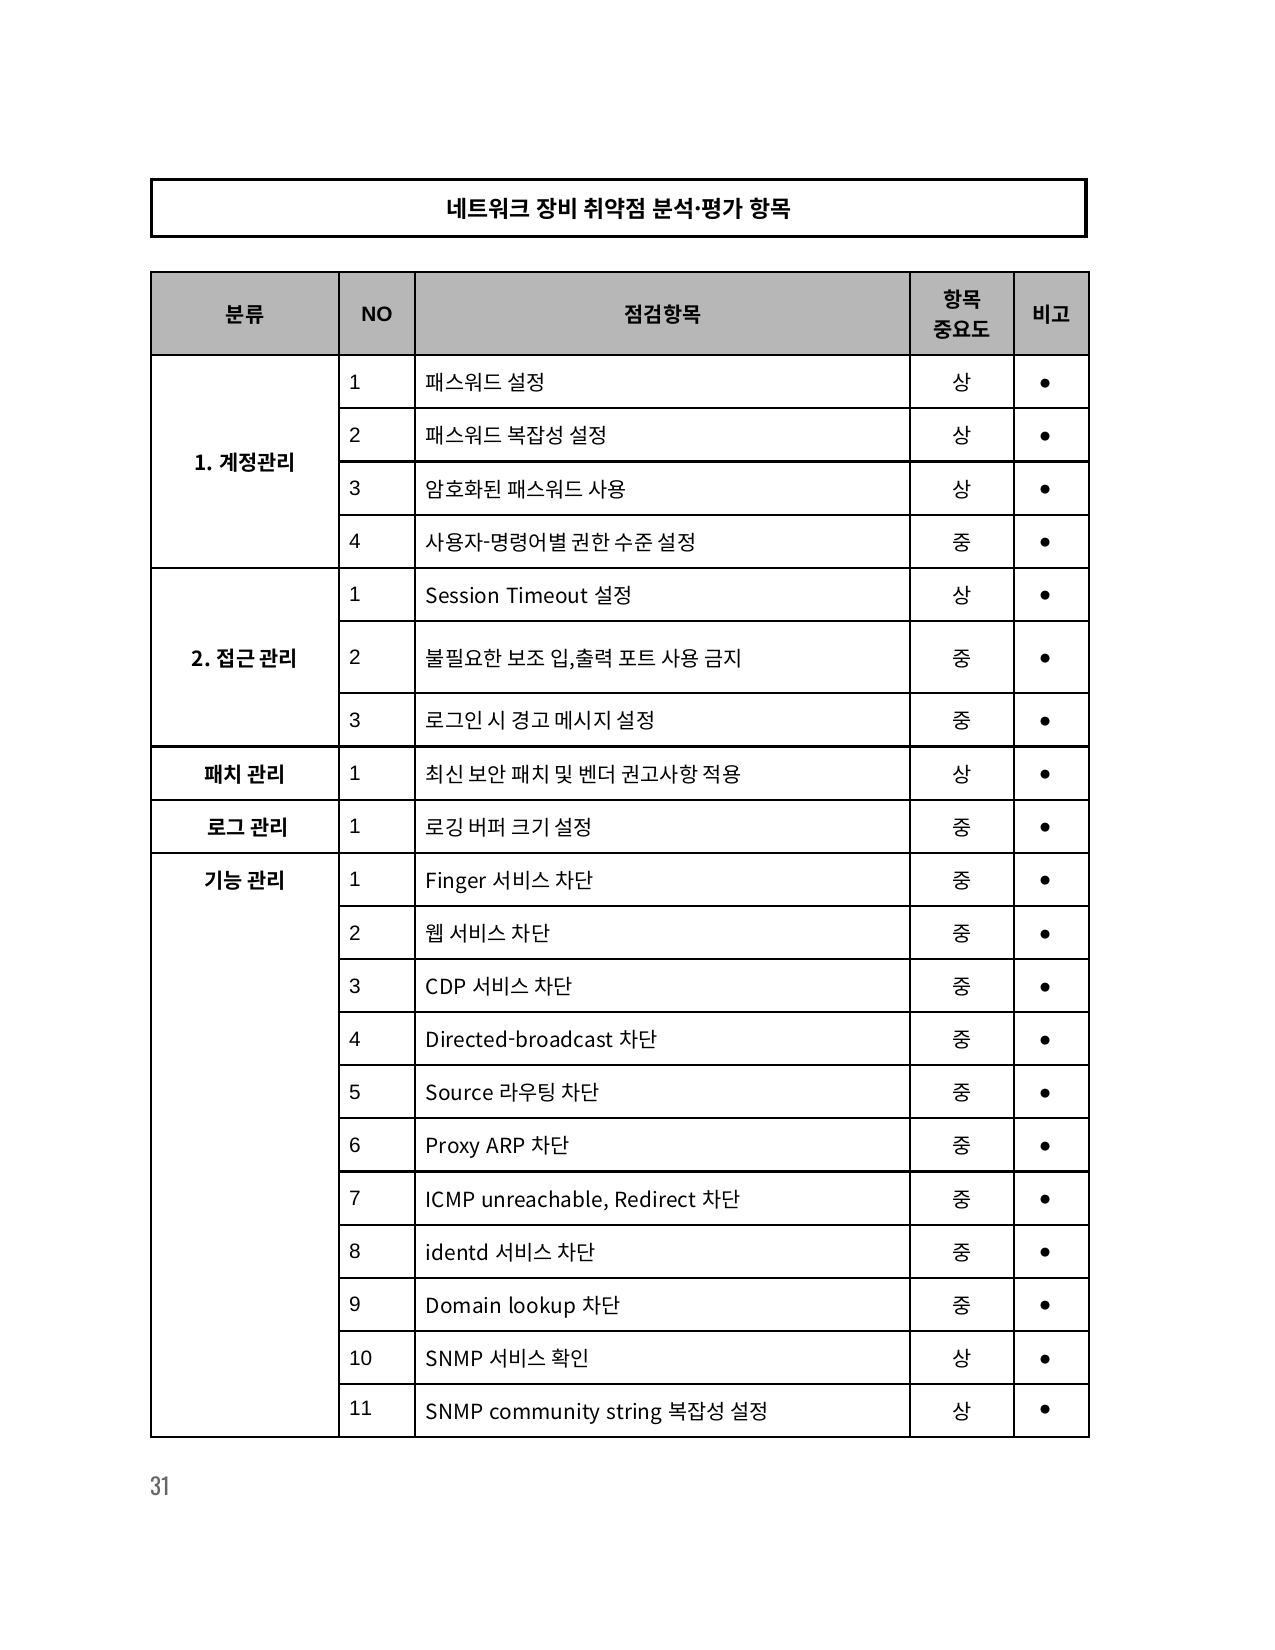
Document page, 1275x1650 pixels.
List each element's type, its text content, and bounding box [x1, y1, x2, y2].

table_cell 로그 관리 [152, 801, 338, 852]
table_cell [1015, 569, 1088, 620]
table_cell 패스워드 설정 [416, 356, 909, 407]
table_cell [1015, 960, 1088, 1011]
table_cell 10 [340, 1332, 414, 1383]
table_cell 1 [340, 569, 414, 620]
table_cell [1015, 907, 1088, 958]
table_cell 중 [911, 694, 1013, 745]
table_cell Source 라우팅 차단 [416, 1066, 909, 1117]
table_cell Directed-broadcast 차단 [416, 1013, 909, 1064]
table_cell 불필요한 보조 입,출력 포트 사용 금지 [416, 622, 909, 692]
table_cell 중 [911, 1066, 1013, 1117]
table_cell 상 [911, 1332, 1013, 1383]
table_cell Session Timeout 설정 [416, 569, 909, 620]
table_header 항목 중요도 [911, 273, 1013, 354]
table_cell 중 [911, 622, 1013, 692]
table_cell [1015, 1226, 1088, 1277]
table_cell CDP 서비스 차단 [416, 960, 909, 1011]
table_cell 7 [340, 1173, 414, 1223]
table_cell 중 [911, 907, 1013, 958]
table_cell Finger 서비스 차단 [416, 854, 909, 905]
table_cell 3 [340, 960, 414, 1011]
table_cell 3 [340, 694, 414, 745]
table_cell [1015, 854, 1088, 905]
table_cell 기능 관리 [152, 854, 338, 1436]
table_cell ICMP unreachable, Redirect 차단 [416, 1173, 909, 1223]
table_cell [1015, 1279, 1088, 1330]
table_cell 1 [340, 801, 414, 852]
table_cell 2 [340, 907, 414, 958]
table_cell [1015, 1332, 1088, 1383]
table_cell Proxy ARP 차단 [416, 1119, 909, 1170]
table_cell [1015, 356, 1088, 407]
table_cell 중 [911, 801, 1013, 852]
table_cell 상 [911, 409, 1013, 460]
table_cell 8 [340, 1226, 414, 1277]
table_cell 상 [911, 569, 1013, 620]
table_header 점검항목 [416, 273, 909, 354]
table_cell 중 [911, 1279, 1013, 1330]
table_cell [1015, 1119, 1088, 1170]
table_cell 암호화된 패스워드 사용 [416, 463, 909, 513]
table_cell 2 [340, 622, 414, 692]
table_cell 2 [340, 409, 414, 460]
table_cell SNMP community string 복잡성 설정 [416, 1385, 909, 1436]
table_cell SNMP 서비스 확인 [416, 1332, 909, 1383]
table_cell 패치 관리 [152, 748, 338, 798]
table_cell 상 [911, 1385, 1013, 1436]
table_cell 11 [340, 1385, 414, 1436]
table_cell 3 [340, 463, 414, 513]
table_cell Domain lookup 차단 [416, 1279, 909, 1330]
table_cell 패스워드 복잡성 설정 [416, 409, 909, 460]
table_cell 5 [340, 1066, 414, 1117]
table_cell 1 [340, 854, 414, 905]
table_cell [1015, 694, 1088, 745]
table_header 분류 [152, 273, 338, 354]
table_cell [1015, 1385, 1088, 1436]
table_cell 중 [911, 960, 1013, 1011]
table_cell 2. 접근 관리 [152, 569, 338, 745]
table_cell 중 [911, 1226, 1013, 1277]
table_cell 상 [911, 463, 1013, 513]
table_cell [1015, 1066, 1088, 1117]
table_cell 중 [911, 1119, 1013, 1170]
table_cell [1015, 463, 1088, 513]
table_cell 중 [911, 1173, 1013, 1223]
table_cell 중 [911, 854, 1013, 905]
table_header NO [340, 273, 414, 354]
table_cell 9 [340, 1279, 414, 1330]
table_cell 로그인 시 경고 메시지 설정 [416, 694, 909, 745]
table_cell [1015, 409, 1088, 460]
table_cell 로깅 버퍼 크기 설정 [416, 801, 909, 852]
table_cell 6 [340, 1119, 414, 1170]
table_cell identd 서비스 차단 [416, 1226, 909, 1277]
table_cell 1 [340, 356, 414, 407]
table_cell [1015, 622, 1088, 692]
table_cell 1. 계정관리 [152, 356, 338, 567]
table_cell 사용자-명령어별 권한 수준 설정 [416, 516, 909, 567]
table_cell 상 [911, 748, 1013, 798]
table_cell 4 [340, 516, 414, 567]
table_cell [1015, 516, 1088, 567]
table_cell [1015, 1013, 1088, 1064]
table_cell 1 [340, 748, 414, 798]
table_cell 중 [911, 1013, 1013, 1064]
table_cell 4 [340, 1013, 414, 1064]
table_cell 상 [911, 356, 1013, 407]
table_header 비고 [1015, 273, 1088, 354]
table_cell 웹 서비스 차단 [416, 907, 909, 958]
table_cell [1015, 801, 1088, 852]
table_header 네트워크 장비 취약점 분석·평가 항목 [153, 181, 1084, 235]
table_cell [1015, 1173, 1088, 1223]
table_cell 최신 보안 패치 및 벤더 권고사항 적용 [416, 748, 909, 798]
table_cell 중 [911, 516, 1013, 567]
table_cell [1015, 748, 1088, 798]
